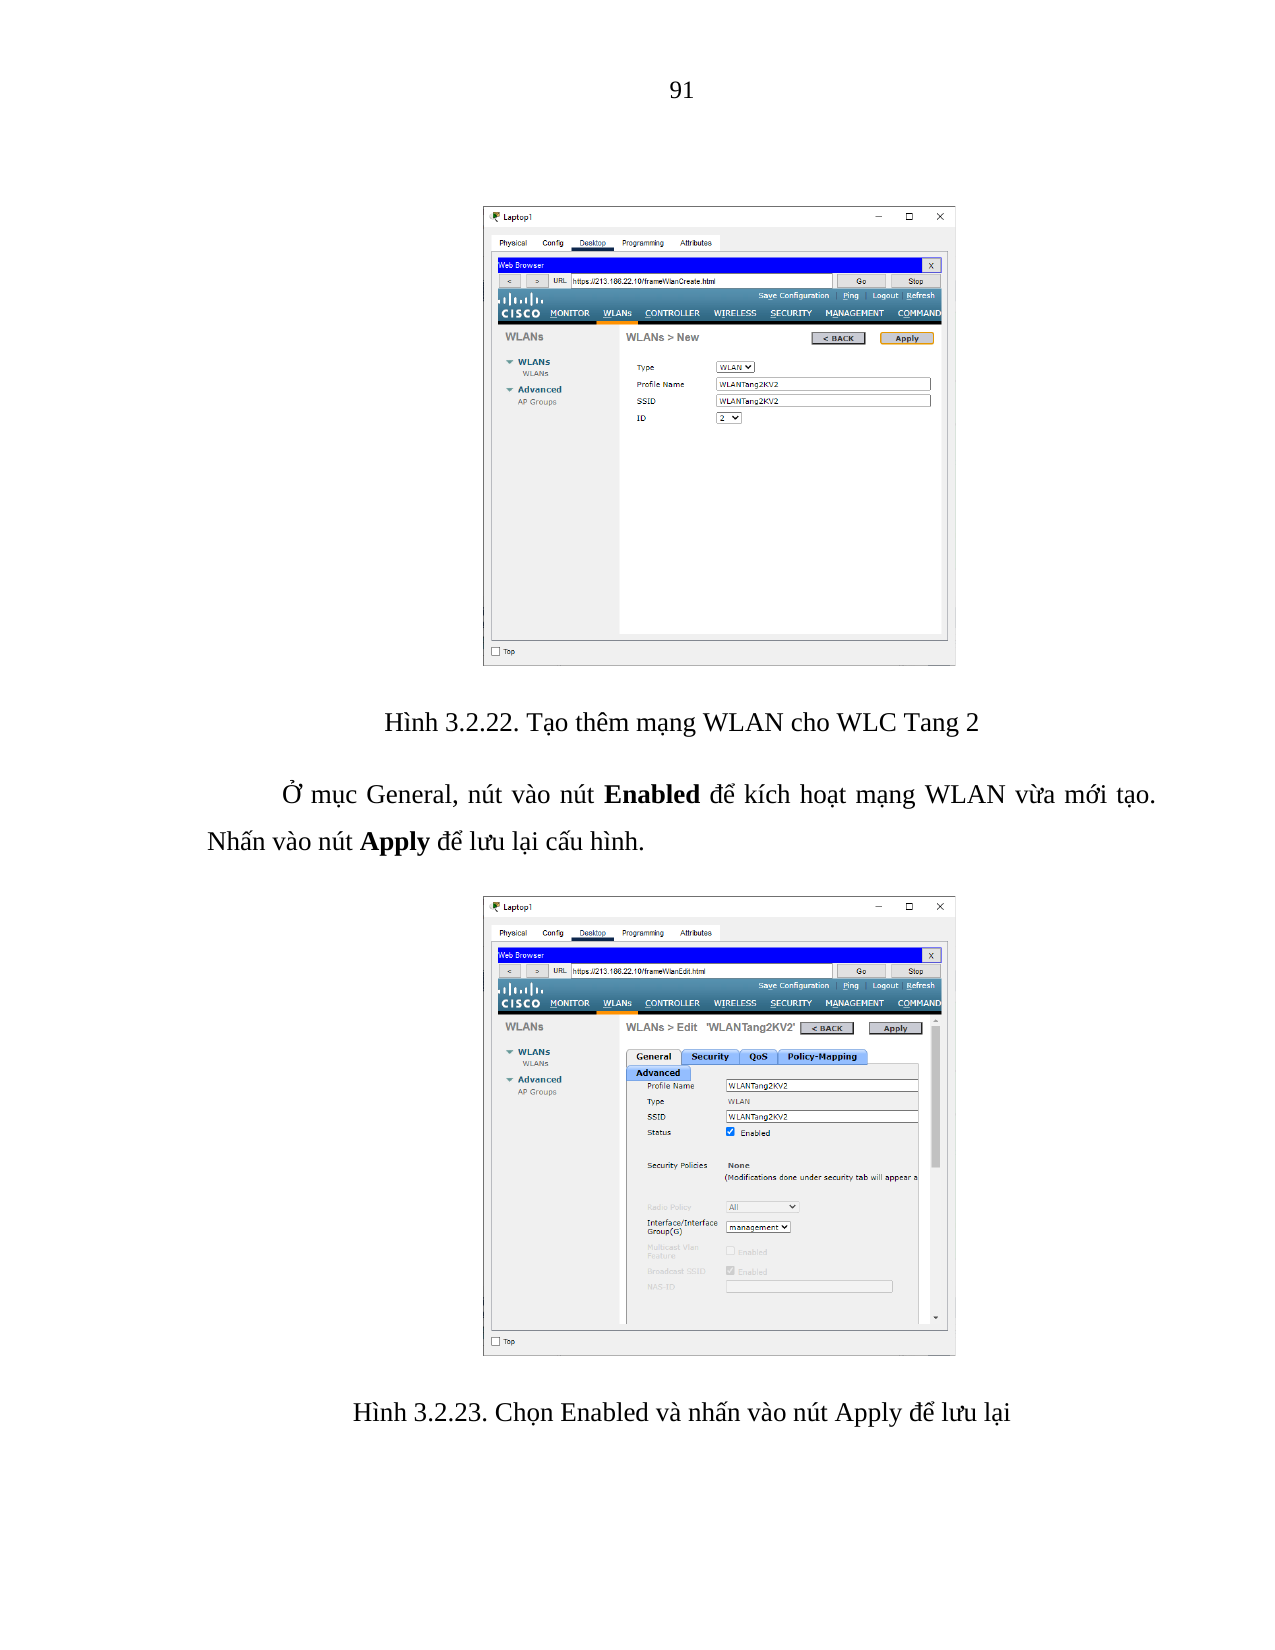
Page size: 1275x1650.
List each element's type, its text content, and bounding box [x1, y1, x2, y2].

text Hình 3.2.23. Chọn Enabled và nhấn vào nút Apply để lưu lại [207, 1396, 1157, 1427]
picture [483, 896, 956, 1356]
text Ở mục General, nút vào nút Enabled để kích hoạt mạng WLAN vừa mới tạo. Nhấn vào nút Apply để lưu lại cấu hình. [207, 778, 1157, 856]
text Hình 3.2.22. Tạo thêm mạng WLAN cho WLC Tang 2 [207, 706, 1157, 737]
picture [483, 206, 956, 666]
